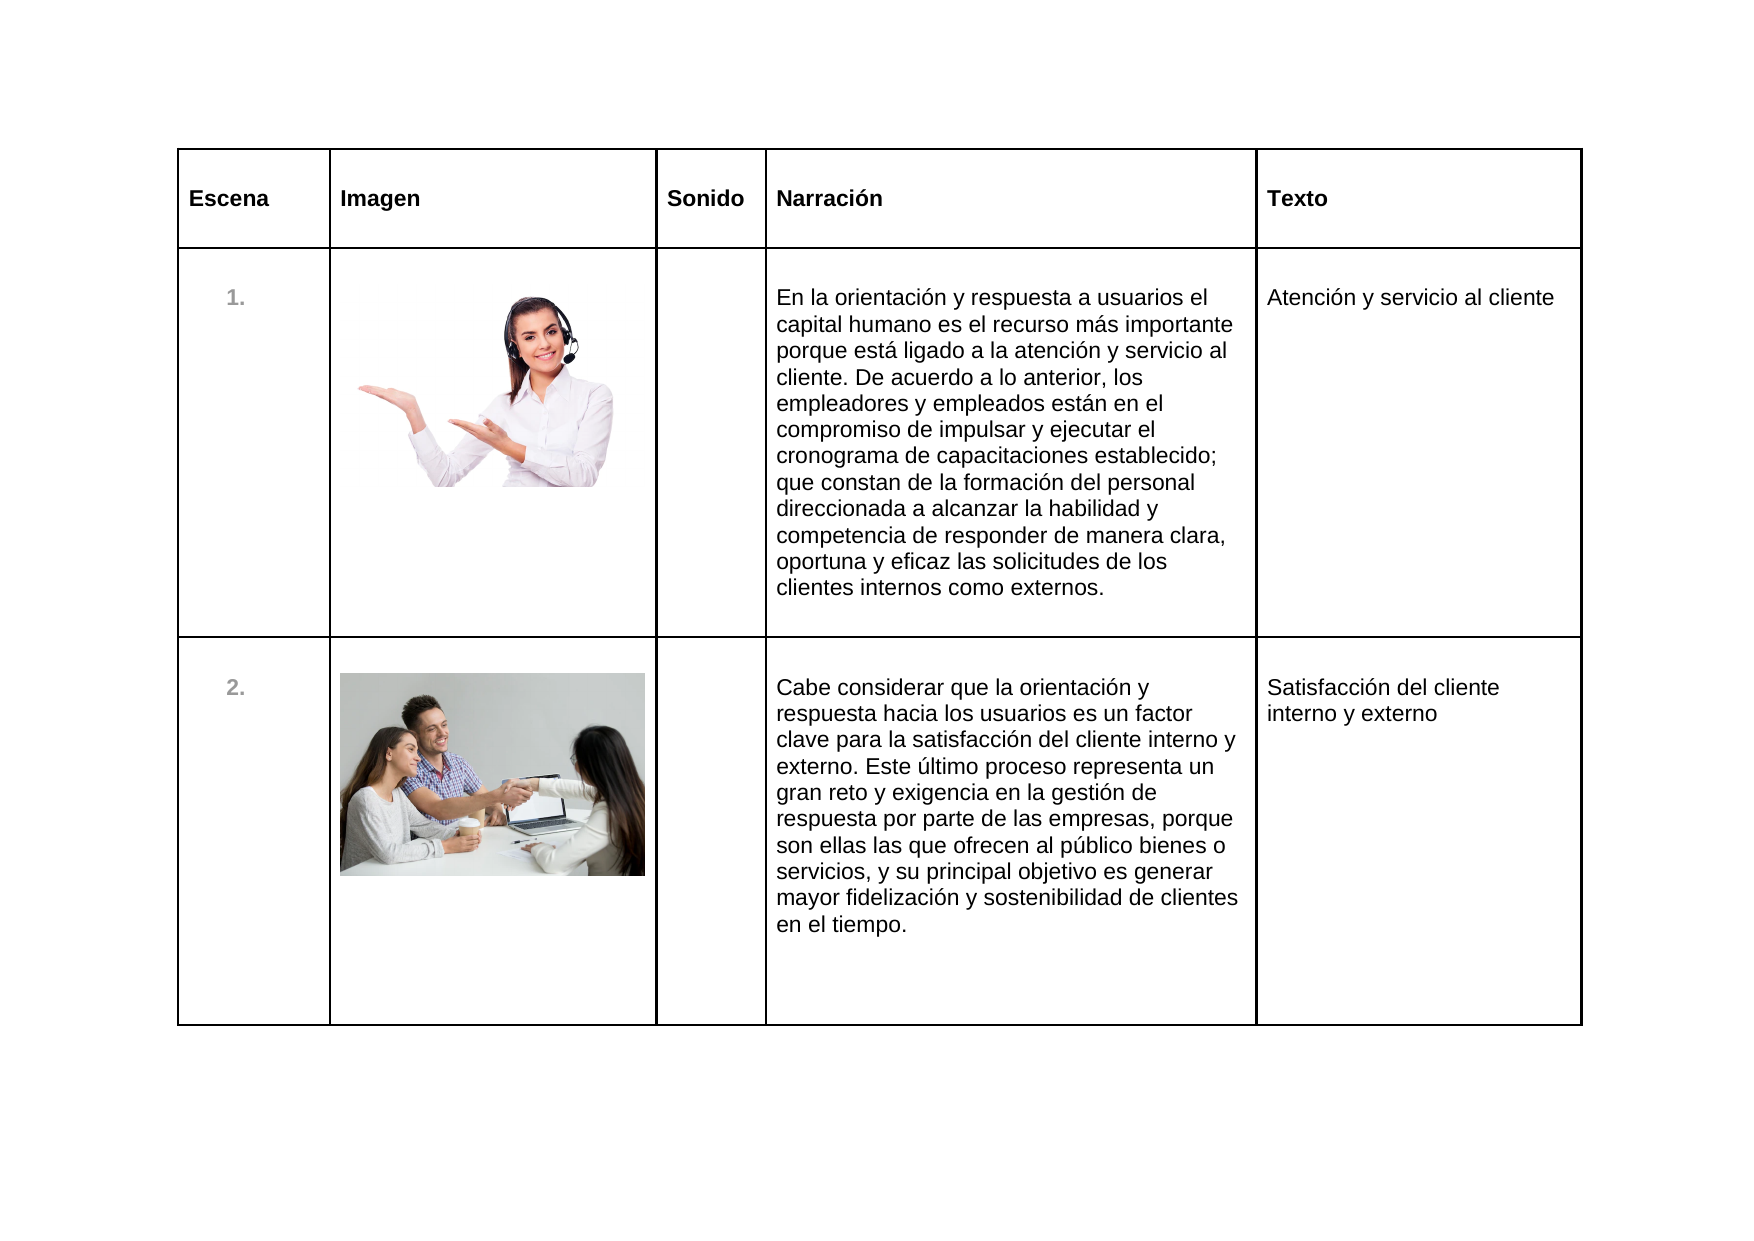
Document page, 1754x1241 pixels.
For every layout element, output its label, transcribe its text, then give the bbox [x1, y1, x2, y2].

table_cell Atención y servicio al cliente [1258, 249, 1580, 636]
picture [340, 673, 645, 876]
table_cell Imagen [331, 150, 655, 247]
table_cell Escena [179, 150, 329, 247]
table_cell Narración [767, 150, 1255, 247]
table_cell [331, 638, 655, 1024]
table_cell [658, 638, 765, 1024]
table_cell [179, 249, 329, 636]
table_cell Sonido [658, 150, 765, 247]
table_cell Cabe considerar que la orientación y respuesta hacia los usuarios es un factor clave para la satisfacción del cliente interno y externo. Este último proceso representa un gran reto y exigencia en la gestión de respuesta por parte de las empresas, porque son ellas las que ofrecen al público bienes o servicios, y su principal objetivo es generar mayor fidelización y sostenibilidad de clientes en el tiempo. [767, 638, 1255, 1024]
table_cell [331, 249, 655, 636]
table_cell [179, 638, 329, 1024]
table_cell Satisfacción del cliente interno y externo [1258, 638, 1580, 1024]
table_cell En la orientación y respuesta a usuarios el capital humano es el recurso más importante porque está ligado a la atención y servicio al cliente. De acuerdo a lo anterior, los empleadores y empleados están en el compromiso de impulsar y ejecutar el cronograma de capacitaciones establecido; que constan de la formación del personal direccionada a alcanzar la habilidad y competencia de responder de manera clara, oportuna y eficaz las solicitudes de los clientes internos como externos. [767, 249, 1255, 636]
table_cell [658, 249, 765, 636]
table_cell Texto [1258, 150, 1580, 247]
picture [340, 284, 645, 487]
